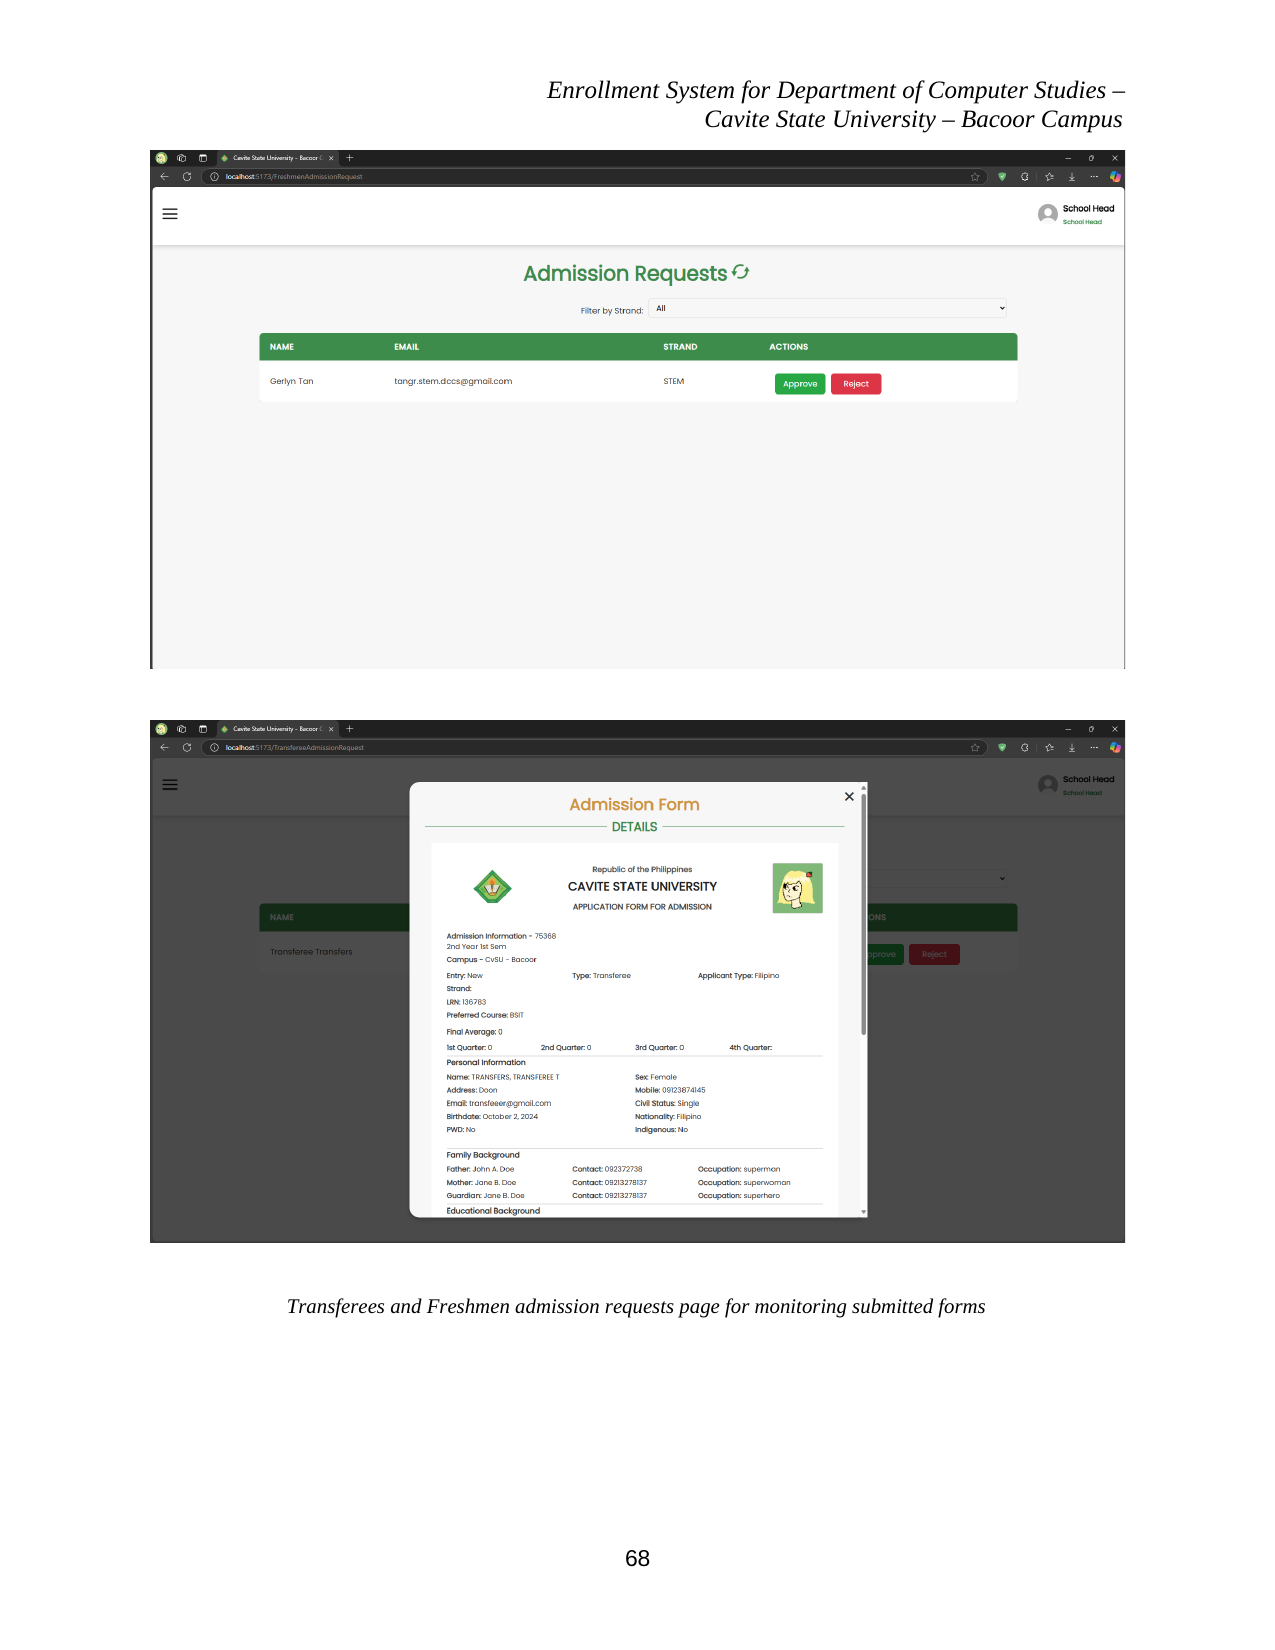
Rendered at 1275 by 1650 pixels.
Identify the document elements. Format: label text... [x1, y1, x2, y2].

picture [150, 150, 1125, 669]
picture [150, 720, 1125, 1243]
text Transferees and Freshmen admission requests page for monitoring submitted forms [150, 1294, 1125, 1318]
